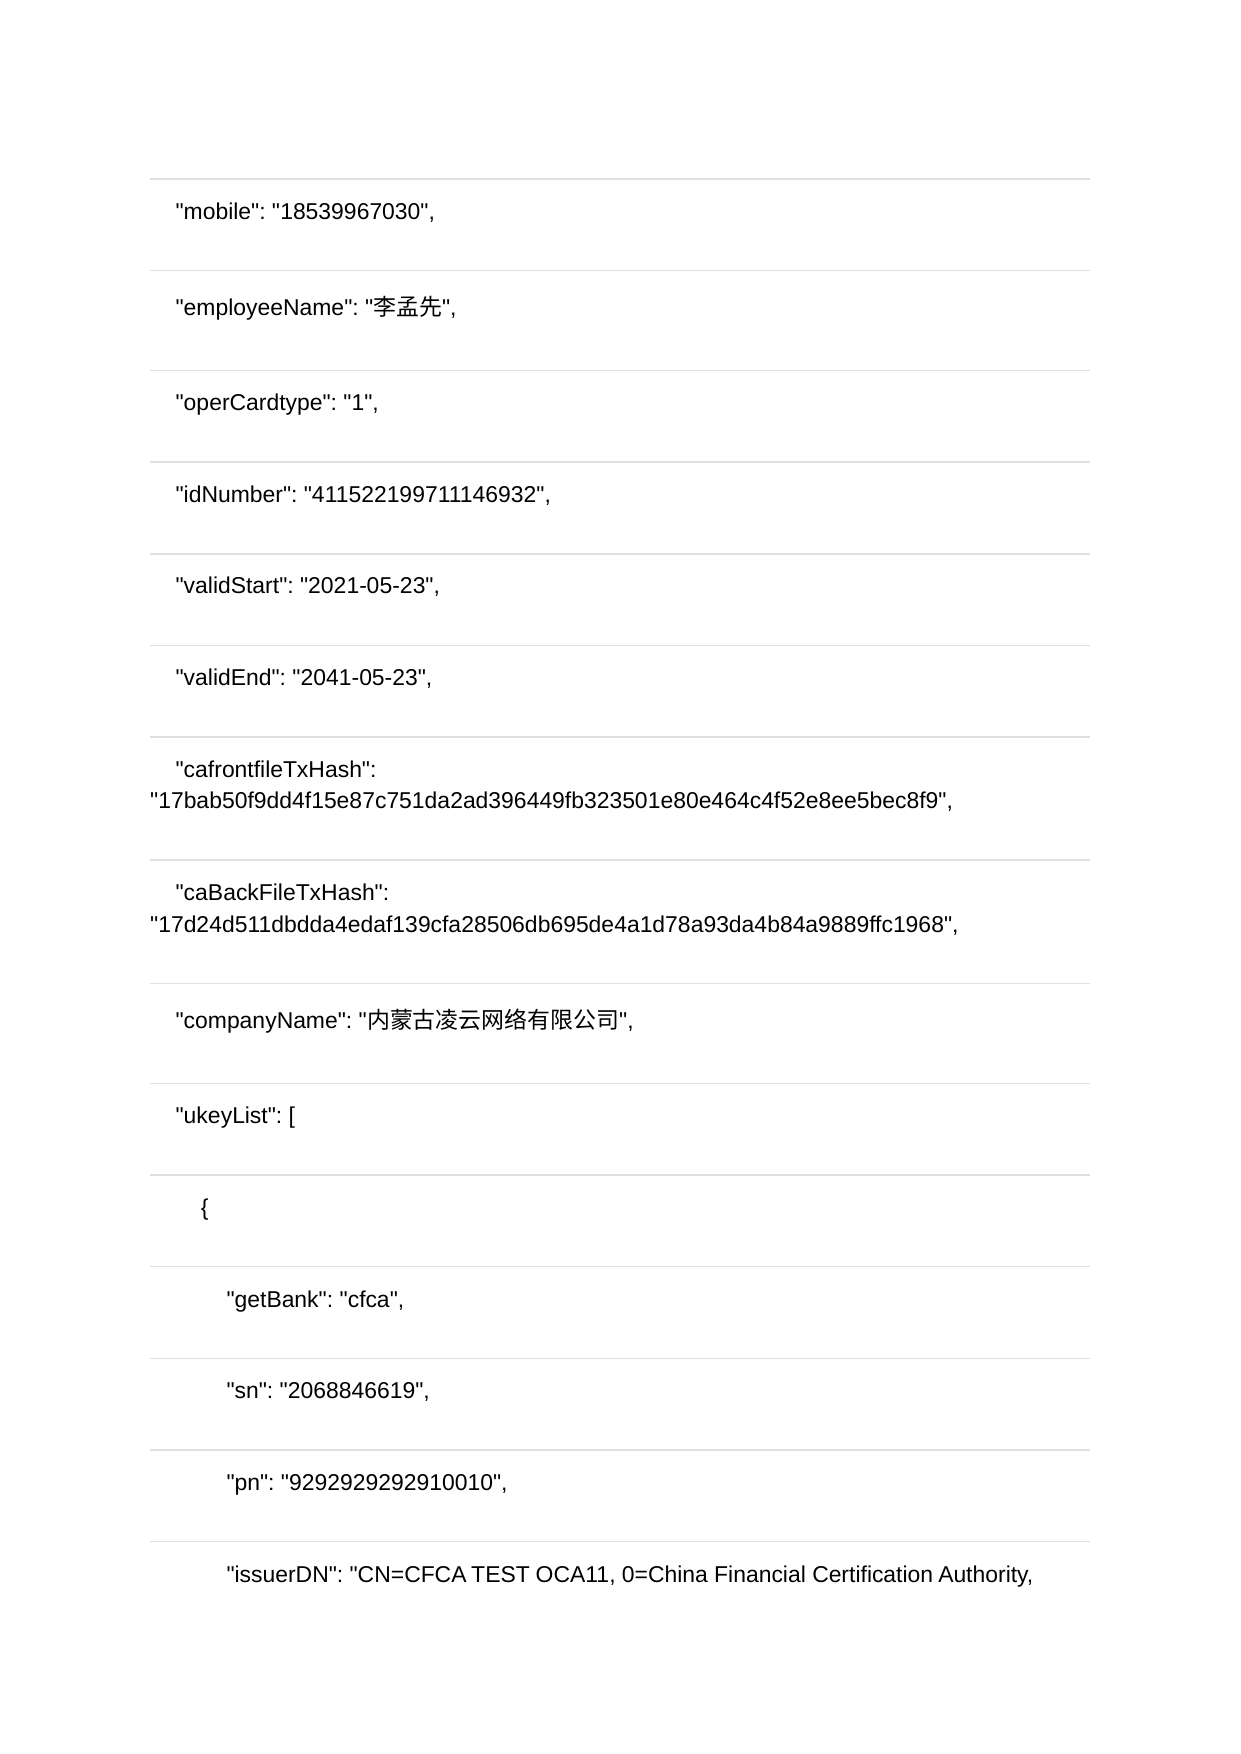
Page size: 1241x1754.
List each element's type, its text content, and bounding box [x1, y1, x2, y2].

text "companyName": "内蒙古凌云网络有限公司", [150, 1002, 1090, 1036]
text "cafrontfileTxHash": "17bab50f9dd4f15e87c751da2ad396449fb323501e80e464c4f52e8ee5bec8f9", [150, 756, 1090, 814]
text "getBank": "cfca", [150, 1286, 1090, 1312]
text "operCardtype": "1", [150, 389, 1090, 416]
text "employeeName": "李孟先", [150, 289, 1090, 322]
text "validStart": "2021-05-23", [150, 572, 1090, 599]
text "ukeyList": [ [150, 1102, 1090, 1128]
text "caBackFileTxHash": "17d24d511dbdda4edaf139cfa28506db695de4a1d78a93da4b84a9889ffc1968", [150, 879, 1090, 937]
text "idNumber": "411522199711146932", [150, 481, 1090, 507]
text "pn": "9292929292910010", [150, 1469, 1090, 1495]
text "mobile": "18539967030", [150, 198, 1090, 224]
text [150, 1561, 1090, 1587]
text "validEnd": "2041-05-23", [150, 664, 1090, 691]
text { [150, 1194, 1090, 1220]
text "sn": "2068846619", [150, 1377, 1090, 1403]
